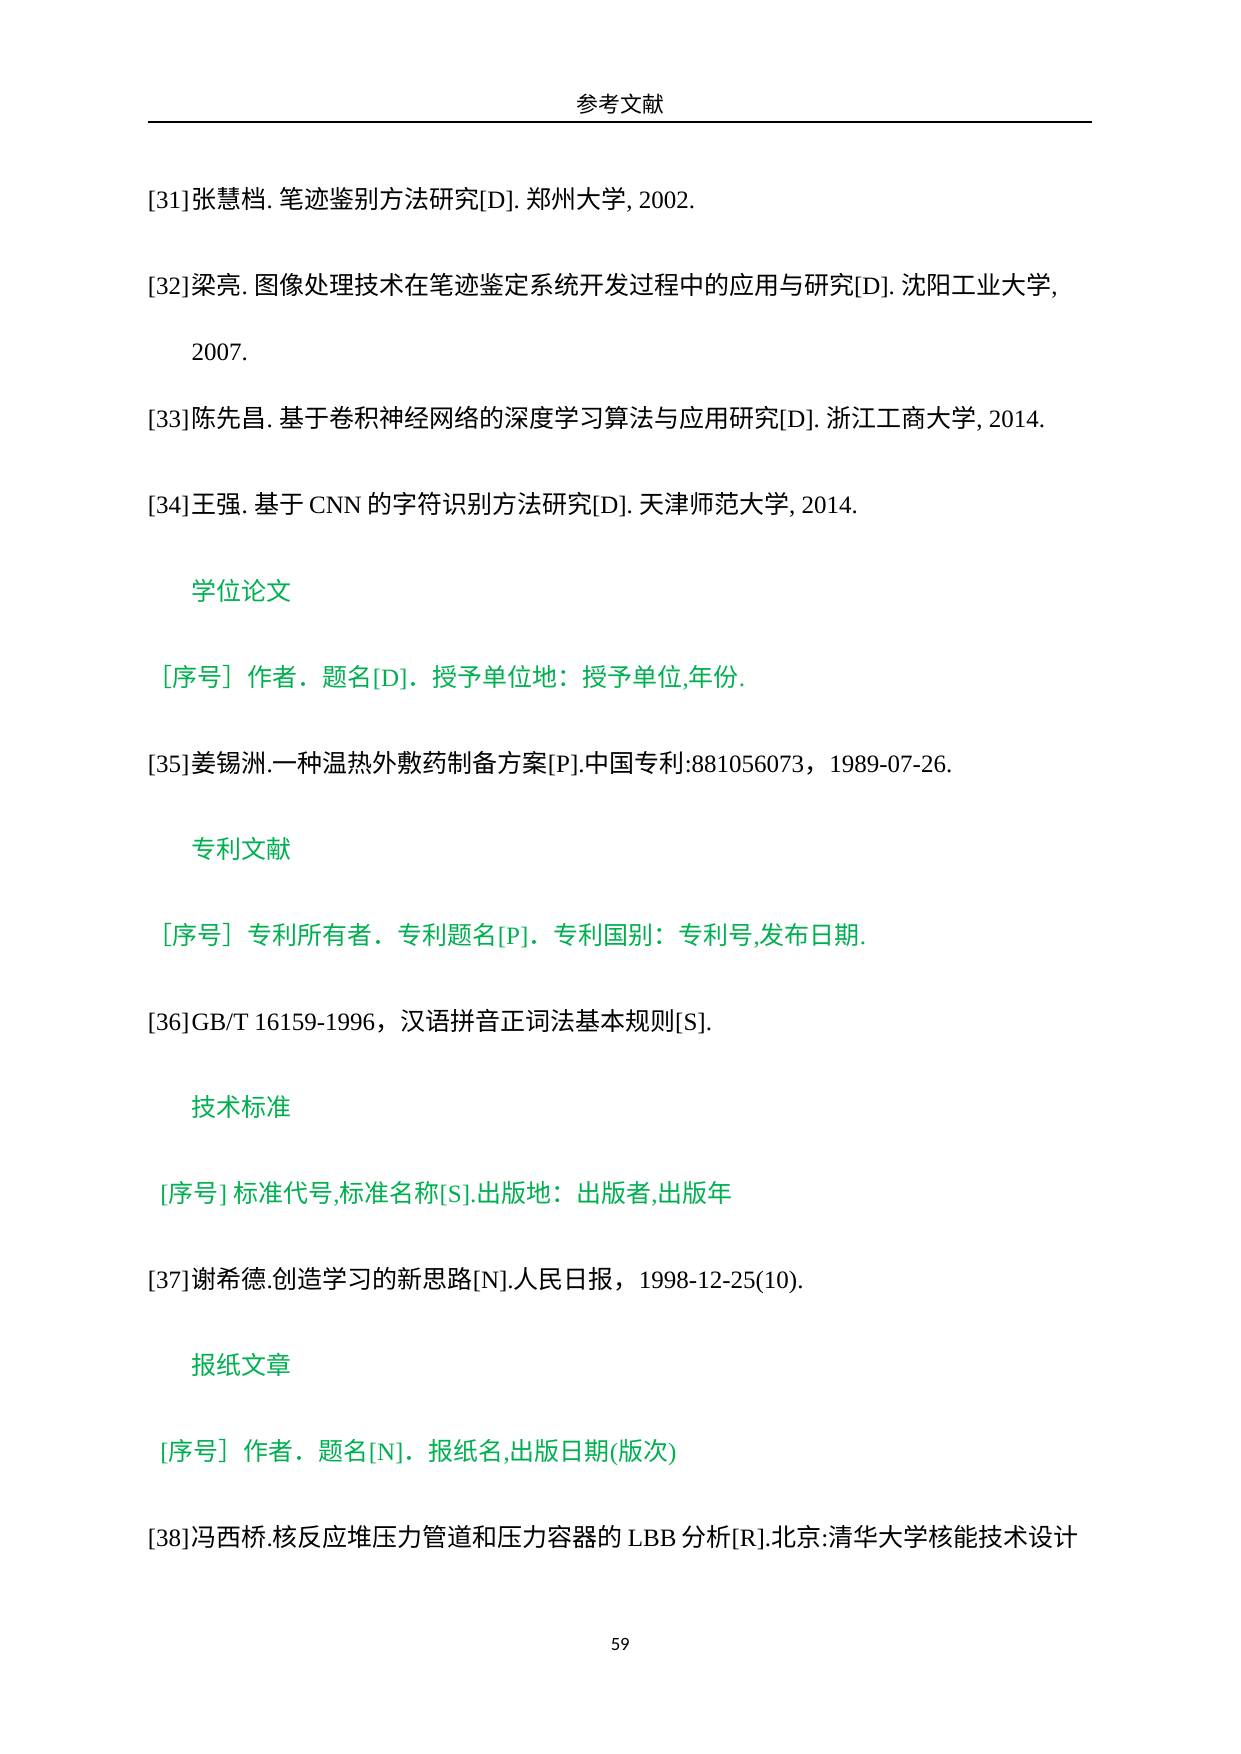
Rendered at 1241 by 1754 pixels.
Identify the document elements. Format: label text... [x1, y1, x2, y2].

text 报纸文章 [191, 1329, 1092, 1397]
text ［序号］专利所有者．专利题名[P]．专利国别：专利号,发布日期. [148, 899, 1092, 967]
list 梁亮. 图像处理技术在笔迹鉴定系统开发过程中的应用与研究[D]. 沈阳工业大学, 2007. [148, 250, 1092, 369]
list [148, 1502, 1092, 1569]
list 姜锡洲.一种温热外敷药制备方案[P].中国专利:881056073，. [148, 727, 1092, 795]
text 技术标准 [191, 1071, 1092, 1139]
list 张慧档. 笔迹鉴别方法研究[D]. 郑州大学, 2002. [148, 164, 1092, 232]
text [序号］作者．题名[N]．报纸名,出版日期(版次) [148, 1416, 1092, 1483]
list GB/T 16159-1996，汉语拼音正词法基本规则[S]. [148, 985, 1092, 1053]
list 谢希德.创造学习的新思路[N].人民日报，(10). [148, 1243, 1092, 1311]
text 专利文献 [191, 813, 1092, 881]
text ［序号］作者．题名[D]．授予单位地：授予单位,年份. [148, 641, 1092, 709]
list 王强. 基于CNN的字符识别方法研究[D]. 天津师范大学, 2014. [148, 469, 1092, 537]
text [序号] 标准代号,标准名称[S].出版地：出版者,出版年 [148, 1157, 1092, 1225]
list 陈先昌. 基于卷积神经网络的深度学习算法与应用研究[D]. 浙江工商大学, 2014. [148, 383, 1092, 451]
text 学位论文 [191, 555, 1092, 623]
